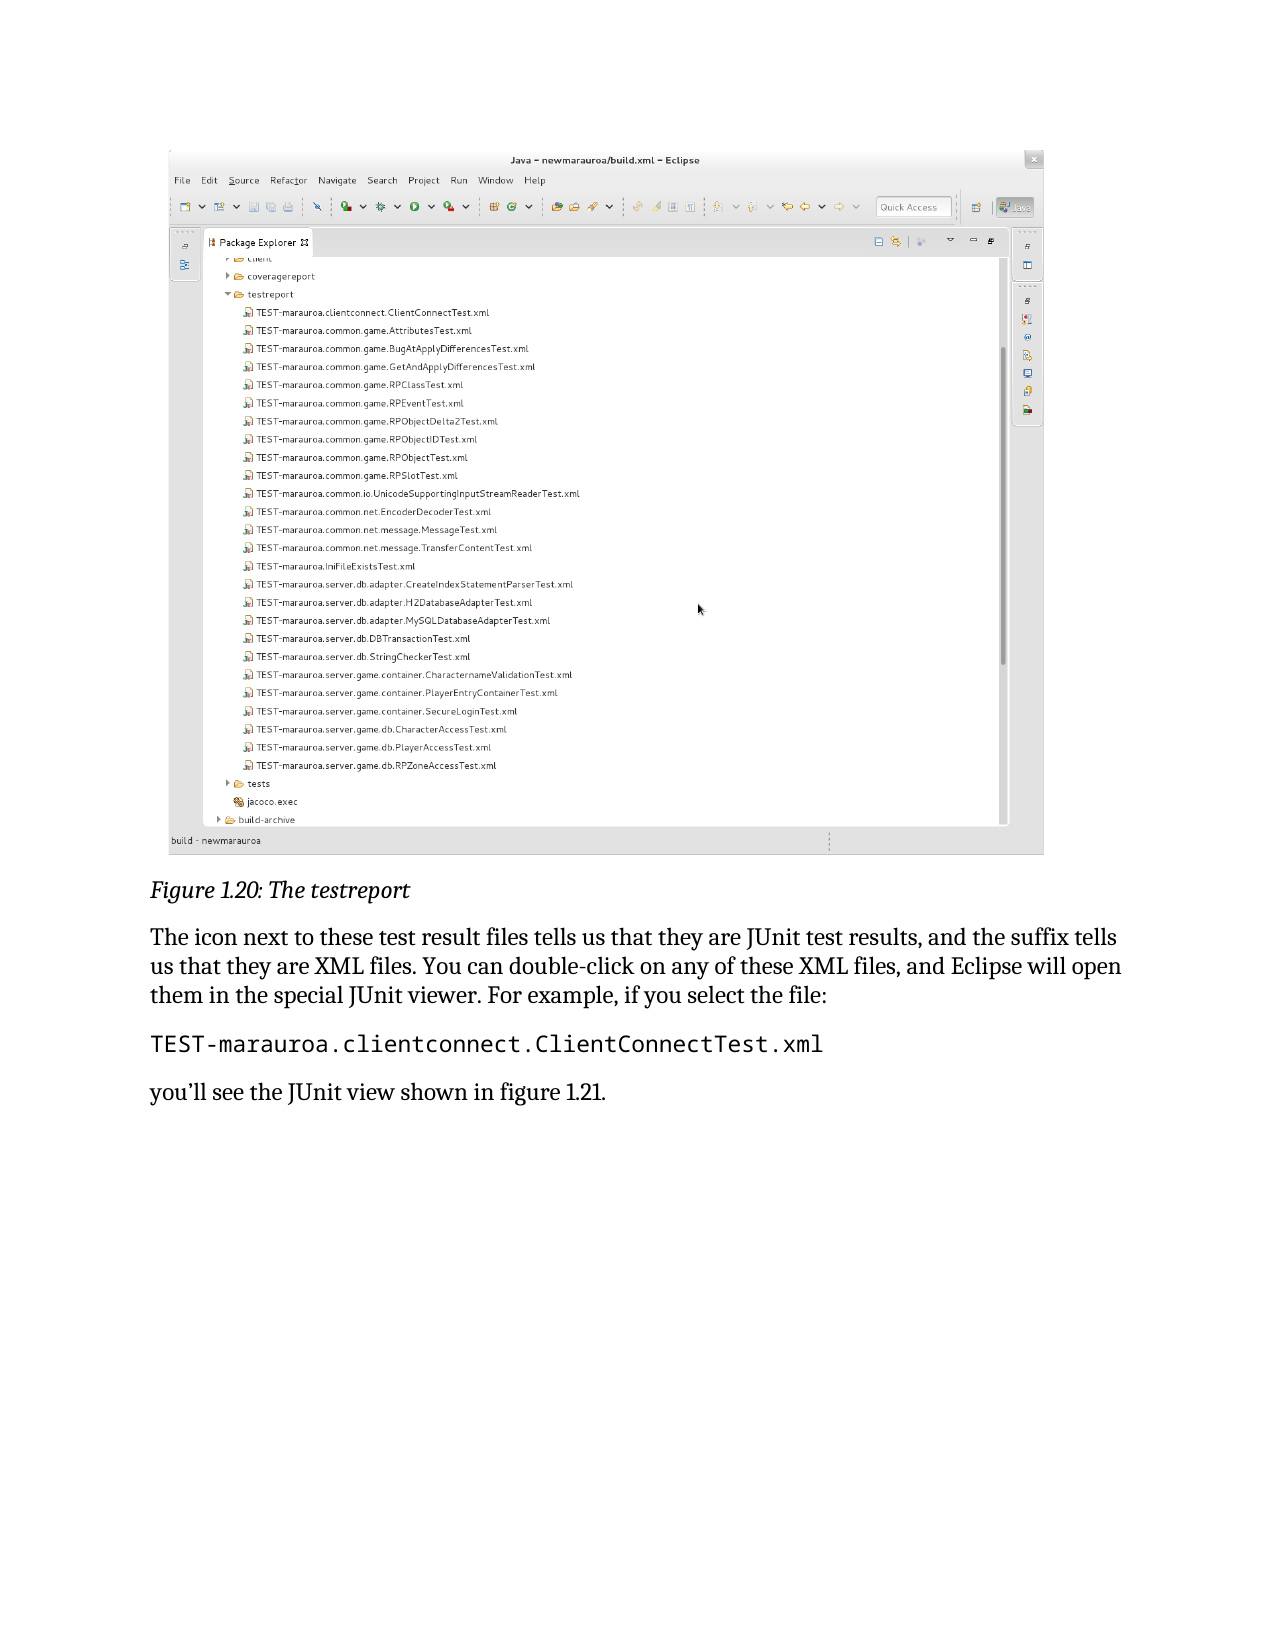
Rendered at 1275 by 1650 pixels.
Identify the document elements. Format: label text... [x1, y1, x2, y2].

picture [168, 150, 1044, 855]
text you’ll see the JUnit view shown in figure 1.21. [150, 1078, 1125, 1107]
text The icon next to these test result files tells us that they are JUnit test results, and the suffix tells us that they are XML files. You can double-click on any of these XML files, and Eclipse will open them in the special JUnit viewer. For example, if you select the file: [150, 923, 1125, 1009]
text Figure 1.20: The testreport [150, 876, 1125, 904]
text TEST-marauroa.clientconnect.ClientConnectTest.xml [150, 1028, 1125, 1059]
